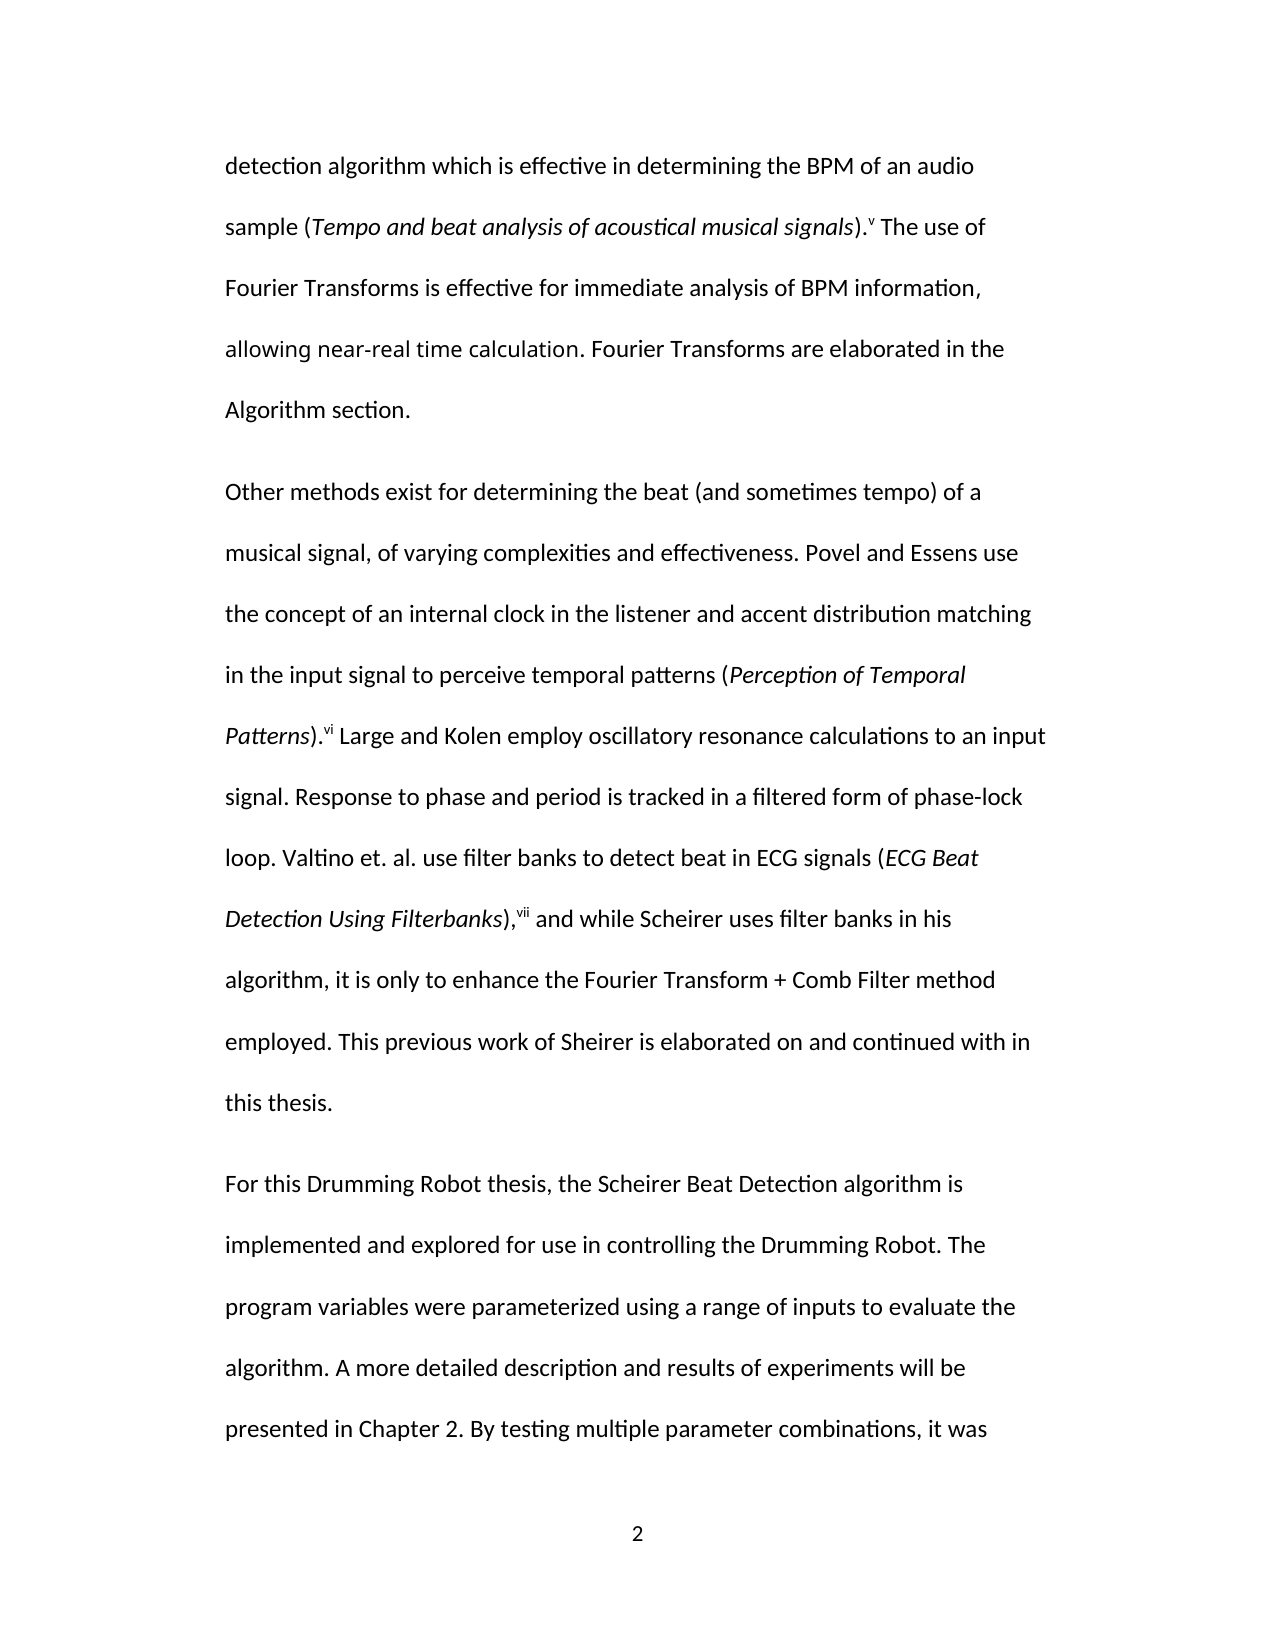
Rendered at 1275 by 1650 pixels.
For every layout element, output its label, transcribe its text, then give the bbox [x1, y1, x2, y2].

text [225, 150, 1050, 425]
text Other methods exist for determining the beat (and sometimes tempo) of a musical signal, of varying complexities and effectiveness. Povel and Essens use the concept of an internal clock in the listener and accent distribution matching in the input signal to perceive temporal patterns (Perception of Temporal Patterns). Large and Kolen employ oscillatory resonance calculations to an input signal. Response to phase and period is tracked in a filtered form of phase-lock loop. Valtino et. al. use filter banks to detect beat in ECG signals (ECG Beat Detection Using Filterbanks), and while Scheirer uses filter banks in his algorithm, it is only to enhance the Fourier Transform + Comb Filter method employed. This previous work of Sheirer is elaborated on and continued with in this thesis. [225, 476, 1050, 1117]
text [225, 1168, 1050, 1443]
